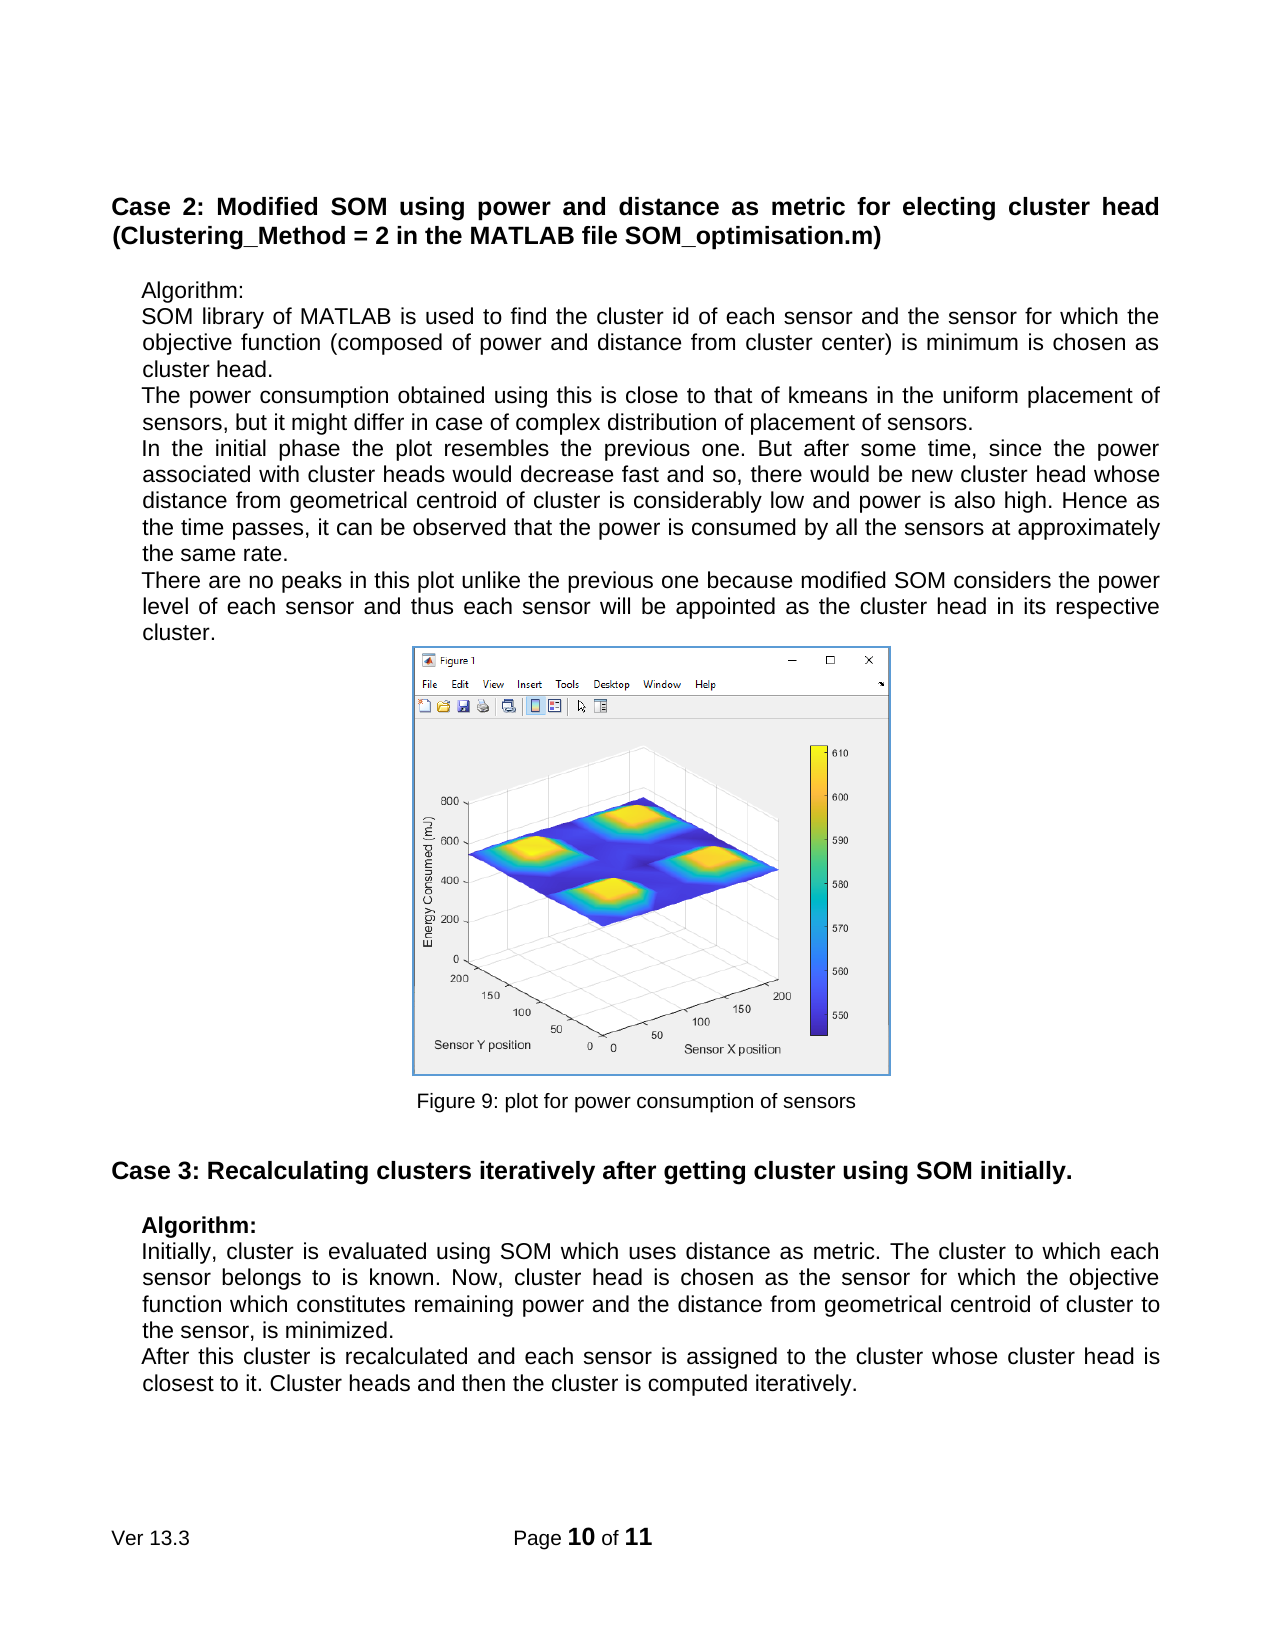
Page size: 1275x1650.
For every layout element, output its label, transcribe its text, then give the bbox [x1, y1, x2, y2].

text Initially, cluster is evaluated using SOM which uses distance as metric. The cluster to which each sensor belongs to is known. Now, cluster head is chosen as the sensor for which the objective function which constitutes remaining power and the distance from geometrical centroid of cluster to the sensor, is minimized. [141, 1238, 1161, 1343]
text The power consumption obtained using this is close to that of kmeans in the uniform placement of sensors, but it might differ in case of complex distribution of placement of sensors. [141, 382, 1161, 435]
picture [414, 648, 889, 1074]
text SOM library of MATLAB is used to find the cluster id of each sensor and the sensor for which the objective function (composed of power and distance from cluster center) is minimum is chosen as cluster head. [141, 303, 1161, 382]
text Algorithm: [141, 277, 1161, 303]
text In the initial phase the plot resembles the previous one. But after some time, since the power associated with cluster heads would decrease fast and so, there would be new cluster head whose distance from geometrical centroid of cluster is considerably low and power is also high. Hence as the time passes, it can be observed that the power is consumed by all the sensors at approximately the same rate. [141, 435, 1161, 567]
subtitle Case 2: Modified SOM using power and distance as metric for electing cluster head (Clustering_Method = 2 in the MATLAB file SOM_optimisation.m) [111, 192, 1162, 250]
text Algorithm: [141, 1212, 1161, 1238]
subtitle Case 3: Recalculating clusters iteratively after getting cluster using SOM initially. [111, 1156, 1162, 1185]
text There are no peaks in this plot unlike the previous one because modified SOM considers the power level of each sensor and thus each sensor will be appointed as the cluster head in its respective cluster. [141, 567, 1161, 646]
text After this cluster is recalculated and each sensor is assigned to the cluster whose cluster head is closest to it. Cluster heads and then the cluster is computed iteratively. [141, 1343, 1161, 1396]
